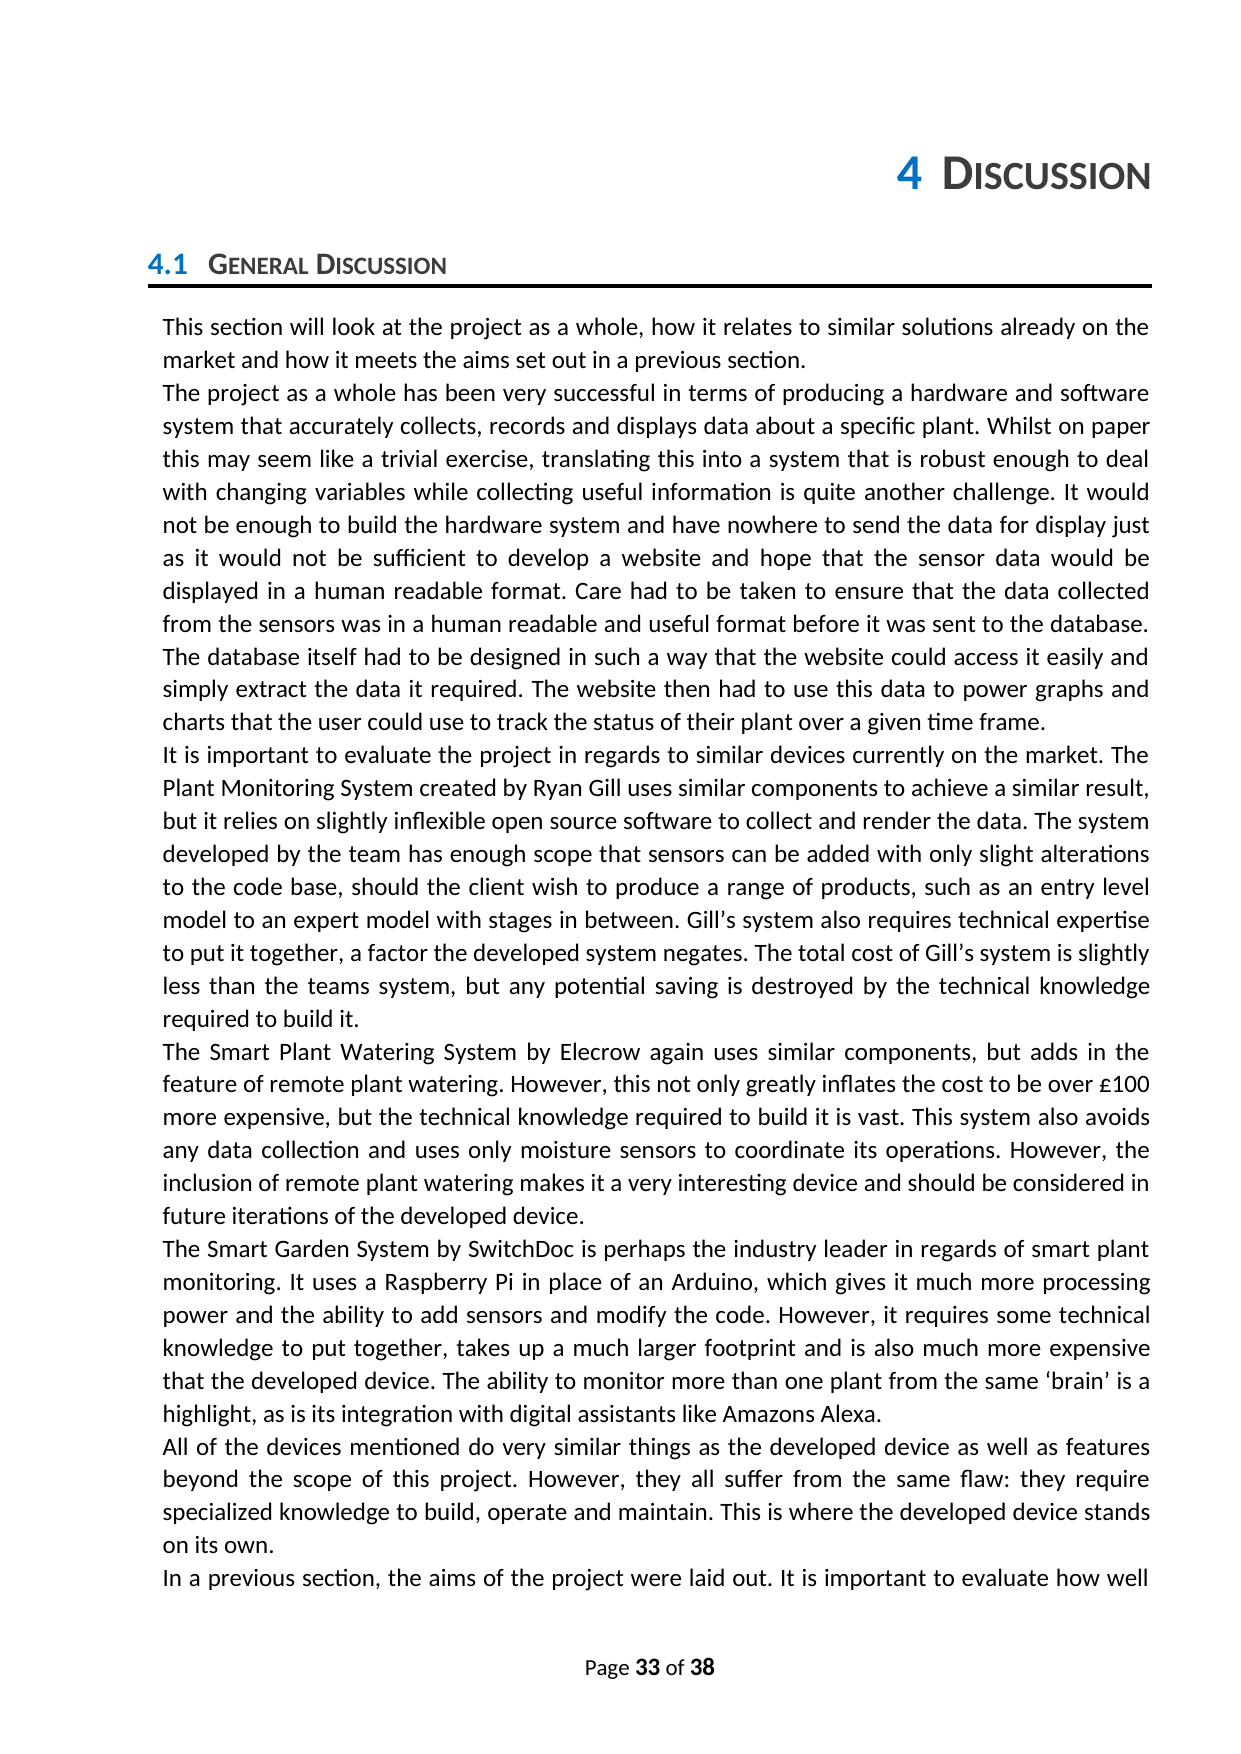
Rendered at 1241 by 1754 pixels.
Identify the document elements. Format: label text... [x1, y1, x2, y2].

list This section will look at the project as a whole, how it relates to similar solutions already on the market and how it meets the aims set out in a previous section. [162, 311, 1152, 375]
list The Smart Plant Watering System by Elecrow again uses similar components, but adds in the feature of remote plant watering. However, this not only greatly inflates the cost to be over £100 more expensive, but the technical knowledge required to build it is vast. This system also avoids any data collection and uses only moisture sensors to coordinate its operations. However, the inclusion of remote plant watering makes it a very interesting device and should be considered in future iterations of the developed device. [162, 1036, 1152, 1231]
list The Smart Garden System by SwitchDoc is perhaps the industry leader in regards of smart plant monitoring. It uses a Raspberry Pi in place of an Arduino, which gives it much more processing power and the ability to add sensors and modify the code. However, it requires some technical knowledge to put together, takes up a much larger footprint and is also much more expensive that the developed device. The ability to monitor more than one plant from the same ‘brain’ is a highlight, as is its integration with digital assistants like Amazons Alexa. [162, 1233, 1152, 1428]
list All of the devices mentioned do very similar things as the developed device as well as features beyond the scope of this project. However, they all suffer from the same flaw: they require specialized knowledge to build, operate and maintain. This is where the developed device stands on its own. [162, 1431, 1152, 1560]
subtitle General Discussion [148, 244, 1152, 284]
subtitle Discussion [148, 141, 1152, 202]
list It is important to evaluate the project in regards to similar devices currently on the market. The Plant Monitoring System created by Ryan Gill uses similar components to achieve a similar result, but it relies on slightly inflexible open source software to collect and render the data. The system developed by the team has enough scope that sensors can be added with only slight alterations to the code base, should the client wish to produce a range of products, such as an entry level model to an expert model with stages in between. Gill’s system also requires technical expertise to put it together, a factor the developed system negates. The total cost of Gill’s system is slightly less than the teams system, but any potential saving is destroyed by the technical knowledge required to build it. [162, 739, 1152, 1033]
list The project as a whole has been very successful in terms of producing a hardware and software system that accurately collects, records and displays data about a specific plant. Whilst on paper this may seem like a trivial exercise, translating this into a system that is robust enough to deal with changing variables while collecting useful information is quite another challenge. It would not be enough to build the hardware system and have nowhere to send the data for display just as it would not be sufficient to develop a website and hope that the sensor data would be displayed in a human readable format. Care had to be taken to ensure that the data collected from the sensors was in a human readable and useful format before it was sent to the database. The database itself had to be designed in such a way that the website could access it easily and simply extract the data it required. The website then had to use this data to power graphs and charts that the user could use to track the status of their plant over a given time frame. [162, 377, 1152, 737]
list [162, 1562, 1152, 1593]
